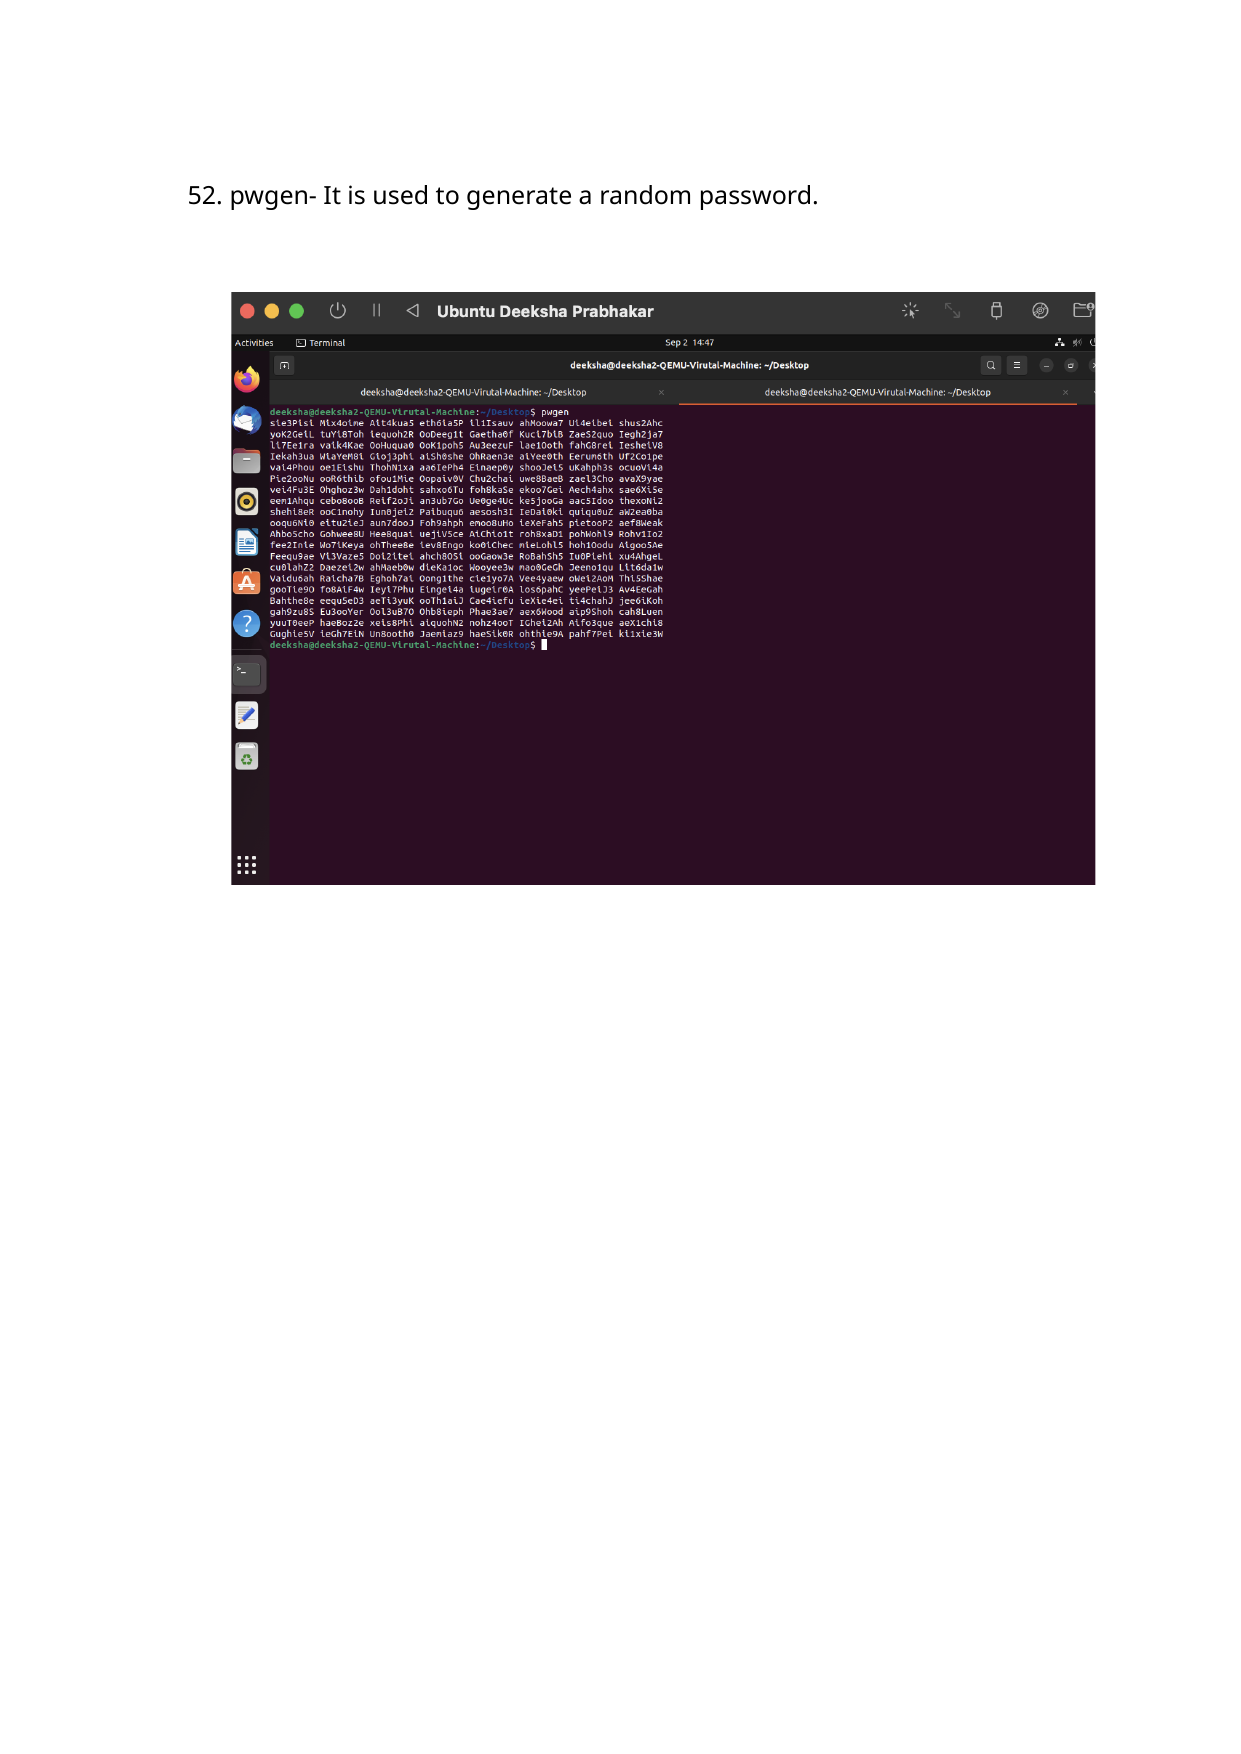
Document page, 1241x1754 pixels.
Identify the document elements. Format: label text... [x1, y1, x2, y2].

list pwgen- It is used to generate a random password. [187, 162, 1053, 227]
picture [231, 292, 1096, 885]
